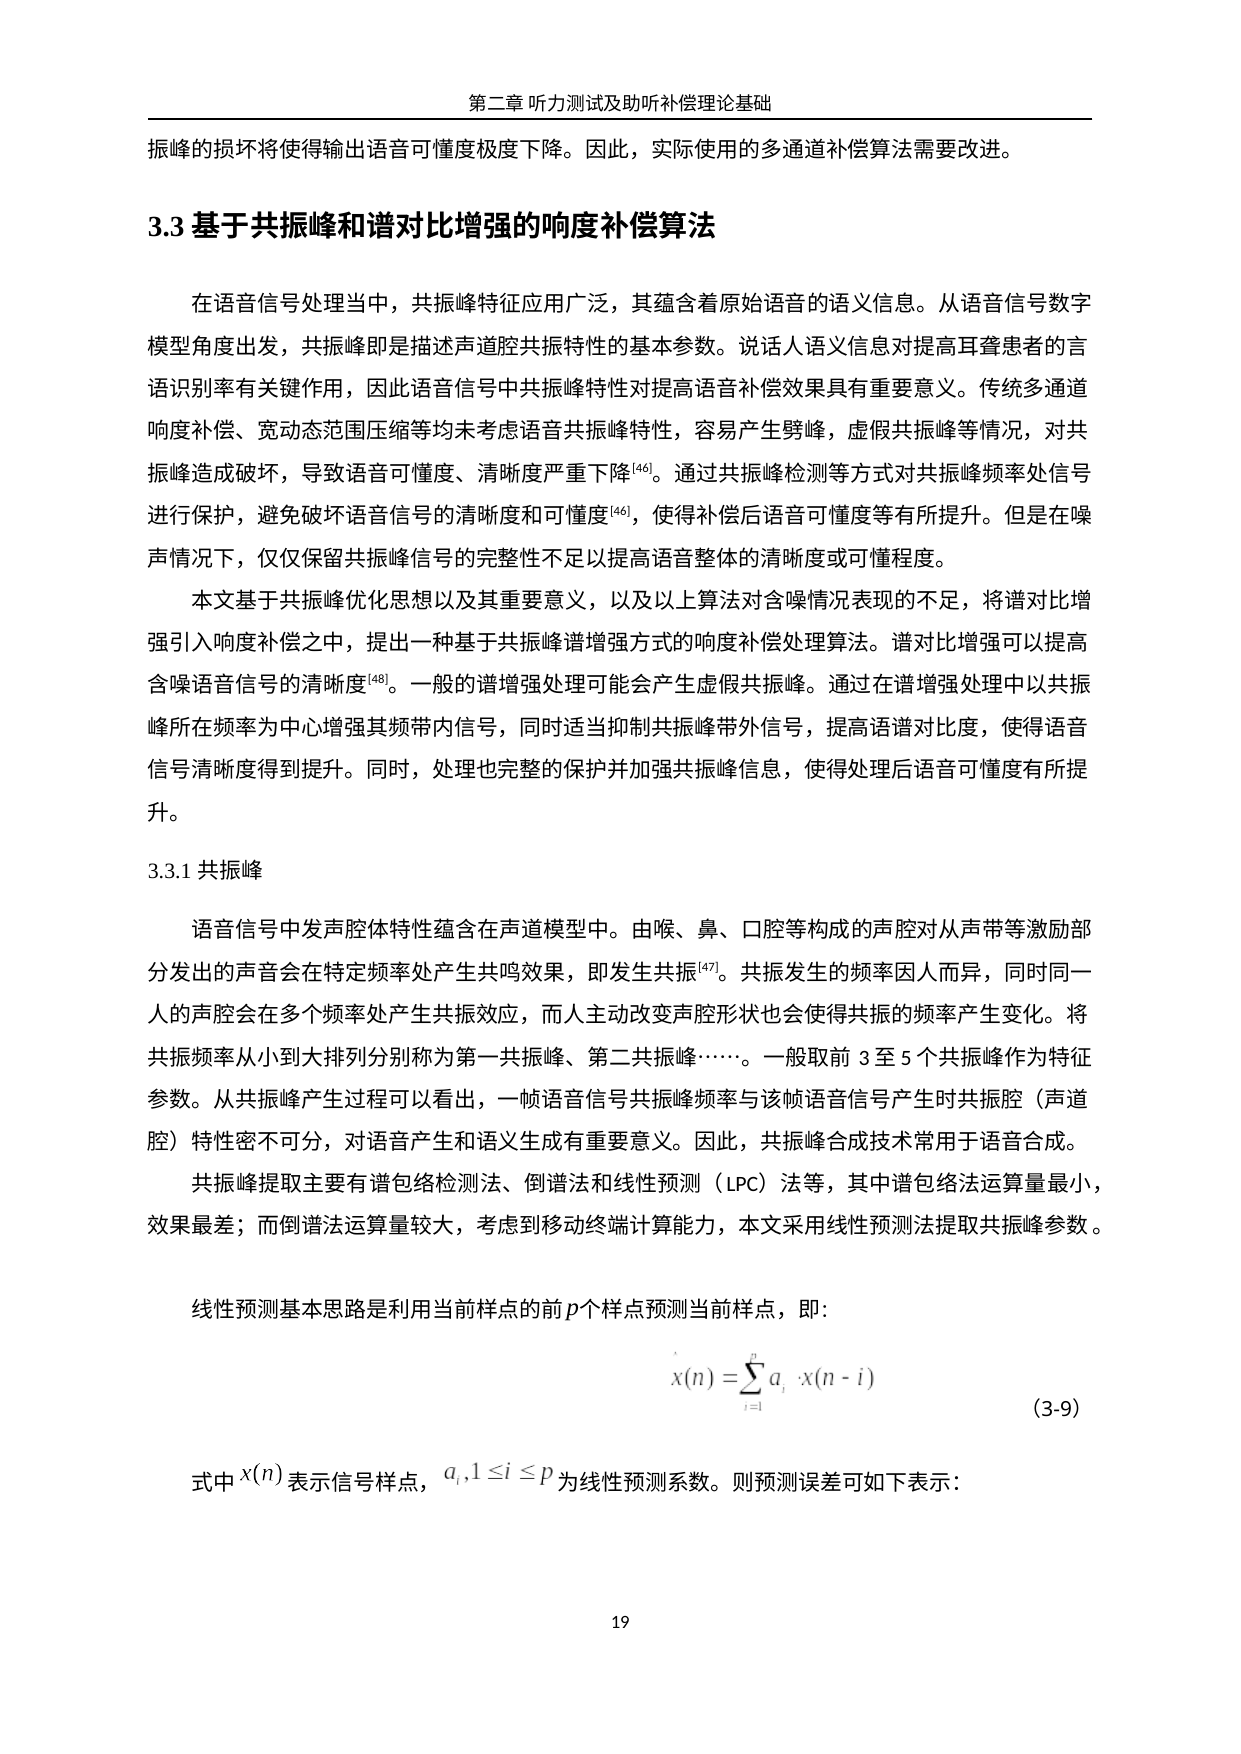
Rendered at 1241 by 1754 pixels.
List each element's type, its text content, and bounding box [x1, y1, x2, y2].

text 3.3 基于共振峰和谱对比增强的响度补偿算法 [148, 190, 1092, 258]
text 式中表示信号样点，为线性预测系数。则预测误差可如下表示： [148, 1442, 1092, 1509]
text 3.3.1 共振峰 [148, 852, 1092, 886]
text 线性预测基本思路是利用当前样点的前个样点预测当前样点，即： [148, 1290, 1092, 1324]
text 在语音信号处理当中，共振峰特征应用广泛，其蕴含着原始语音的语义信息。从语音信号数字模型角度出发，共振峰即是描述声道腔共振特性的基本参数。说话人语义信息对提高耳聋患者的言语识别率有关键作用，因此语音信号中共振峰特性对提高语音补偿效果具有重要意义。传统多通道响度补偿、宽动态范围压缩等均未考虑语音共振峰特性，容易产生劈峰，虚假共振峰等情况，对共振峰造成破坏，导致语音可懂度、清晰度严重下降[46]。通过共振峰检测等方式对共振峰频率处信号进行保护，避免破坏语音信号的清晰度和可懂度[46]，使得补偿后语音可懂度等有所提升。但是在噪声情况下，仅仅保留共振峰信号的完整性不足以提高语音整体的清晰度或可懂程度。 [148, 285, 1092, 573]
text 共振峰提取主要有谱包络检测法、倒谱法和线性预测（LPC）法等，其中谱包络法运算量最小，效果最差；而倒谱法运算量较大，考虑到移动终端计算能力，本文采用线性预测法提取共振峰参数。 [148, 1165, 1092, 1284]
text 语音信号中发声腔体特性蕴含在声道模型中。由喉、鼻、口腔等构成的声腔对从声带等激励部分发出的声音会在特定频率处产生共鸣效果，即发生共振[47]。共振发生的频率因人而异，同时同一人的声腔会在多个频率处产生共振效应，而人主动改变声腔形状也会使得共振的频率产生变化。将共振频率从小到大排列分别称为第一共振峰、第二共振峰……。一般取前3至5个共振峰作为特征参数。从共振峰产生过程可以看出，一帧语音信号共振峰频率与该帧语音信号产生时共振腔（声道腔）特性密不可分，对语音产生和语义生成有重要意义。因此，共振峰合成技术常用于语音合成。 [148, 911, 1092, 1157]
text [148, 131, 1092, 165]
text 本文基于共振峰优化思想以及其重要意义，以及以上算法对含噪情况表现的不足，将谱对比增强引入响度补偿之中，提出一种基于共振峰谱增强方式的响度补偿处理算法。谱对比增强可以提高含噪语音信号的清晰度[48]。一般的谱增强处理可能会产生虚假共振峰。通过在谱增强处理中以共振峰所在频率为中心增强其频带内信号，同时适当抑制共振峰带外信号，提高语谱对比度，使得语音信号清晰度得到提升。同时，处理也完整的保护并加强共振峰信息，使得处理后语音可懂度有所提升。 [148, 581, 1092, 827]
text （3-9） [148, 1332, 1092, 1434]
